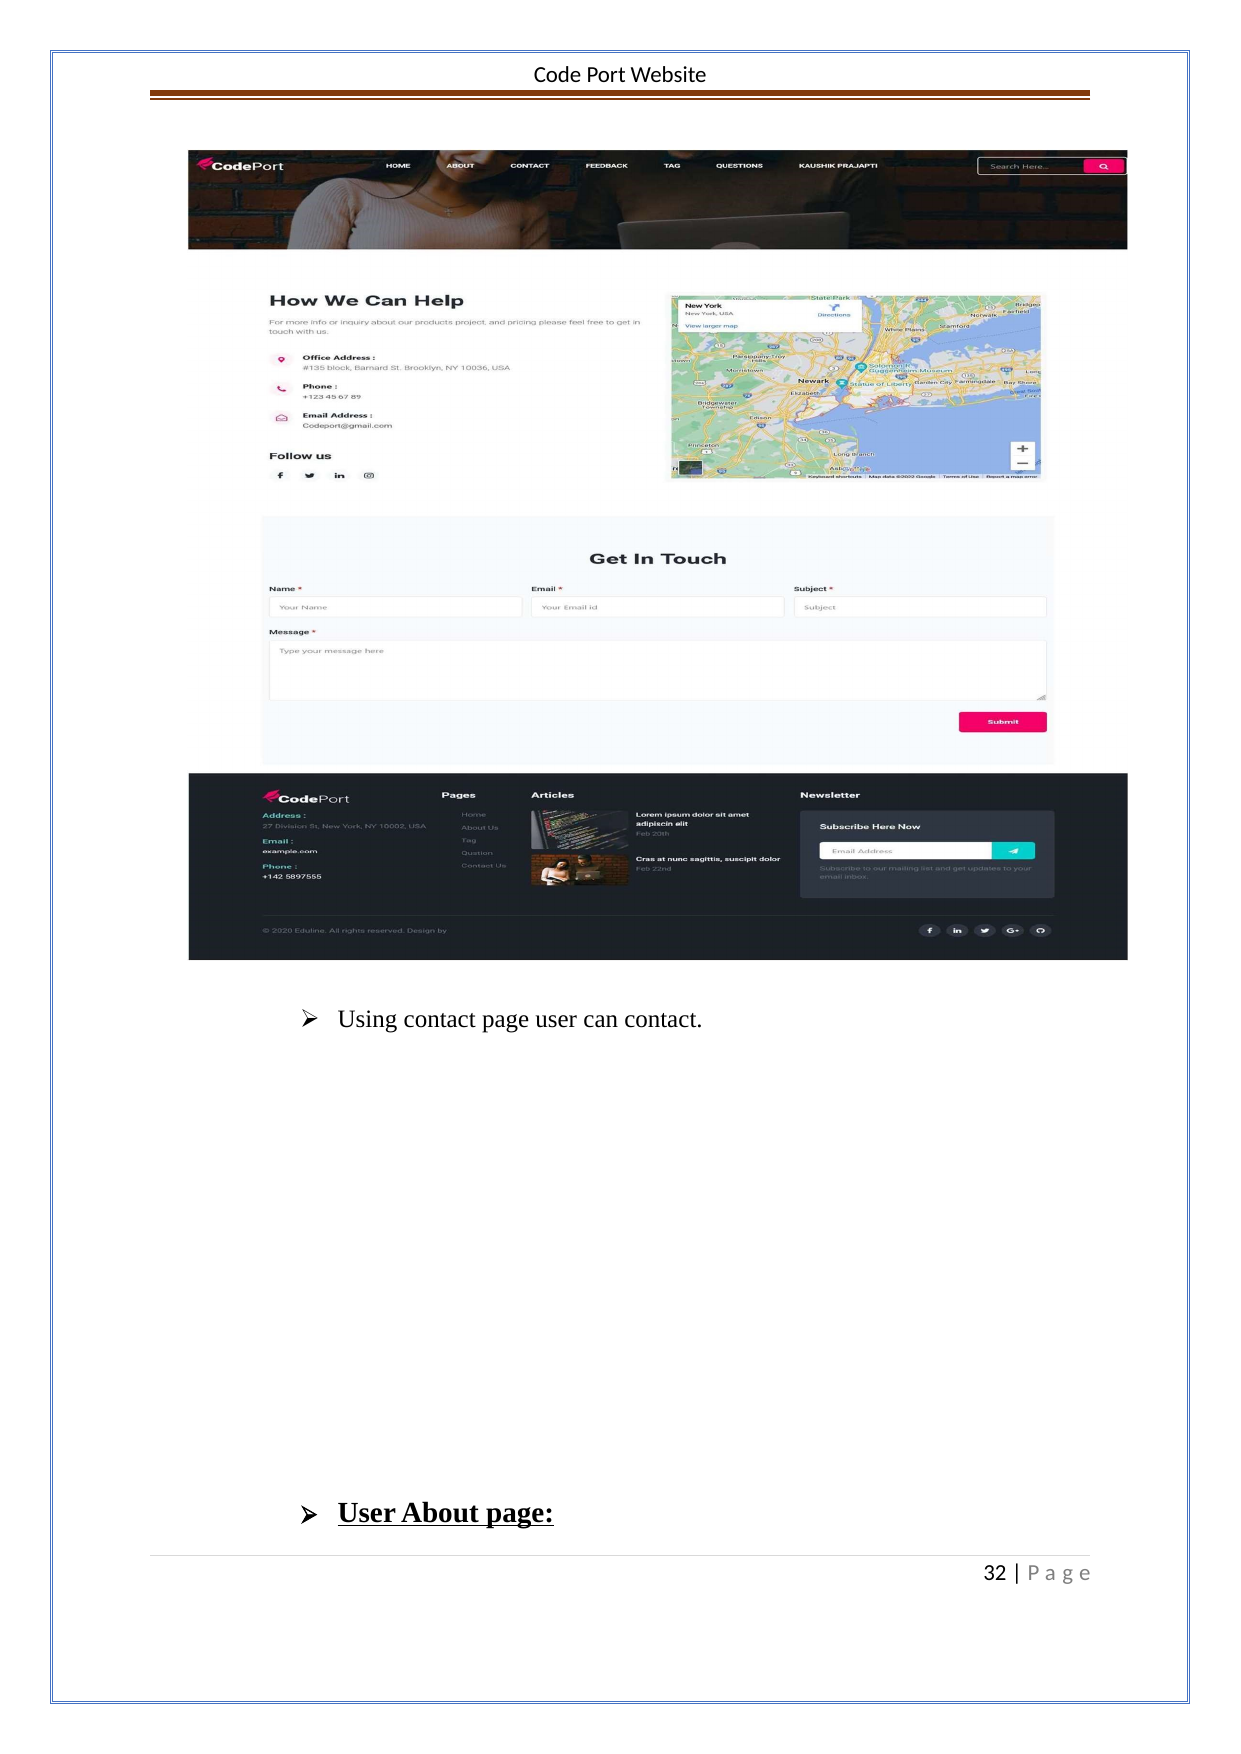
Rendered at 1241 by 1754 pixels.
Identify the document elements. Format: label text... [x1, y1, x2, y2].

list Using contact page user can contact. [300, 1004, 1090, 1033]
picture [187, 149, 1128, 961]
list User About page: [300, 1496, 1018, 1529]
